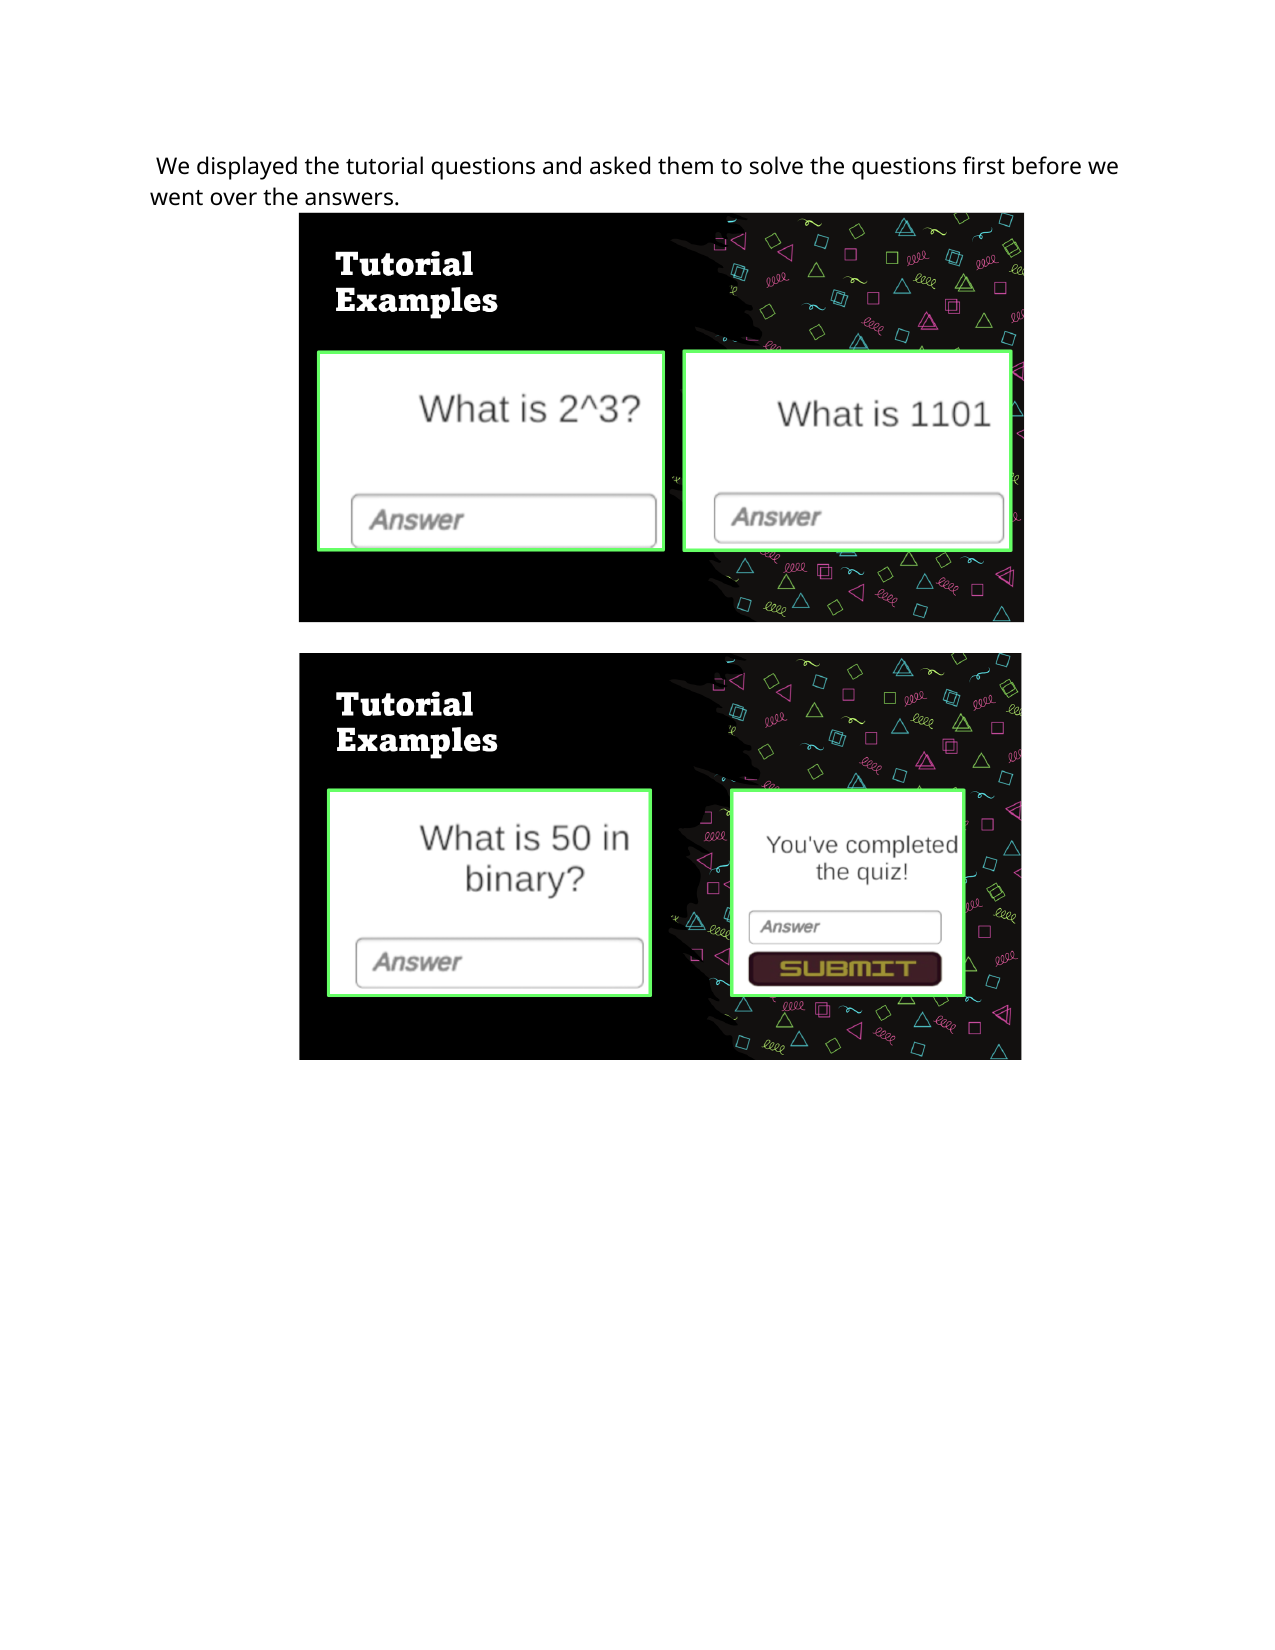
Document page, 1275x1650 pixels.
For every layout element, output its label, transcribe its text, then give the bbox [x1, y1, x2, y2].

picture [298, 653, 1022, 1060]
picture [298, 212, 1025, 623]
text We displayed the tutorial questions and asked them to solve the questions first before we went over the answers. [150, 150, 1125, 212]
